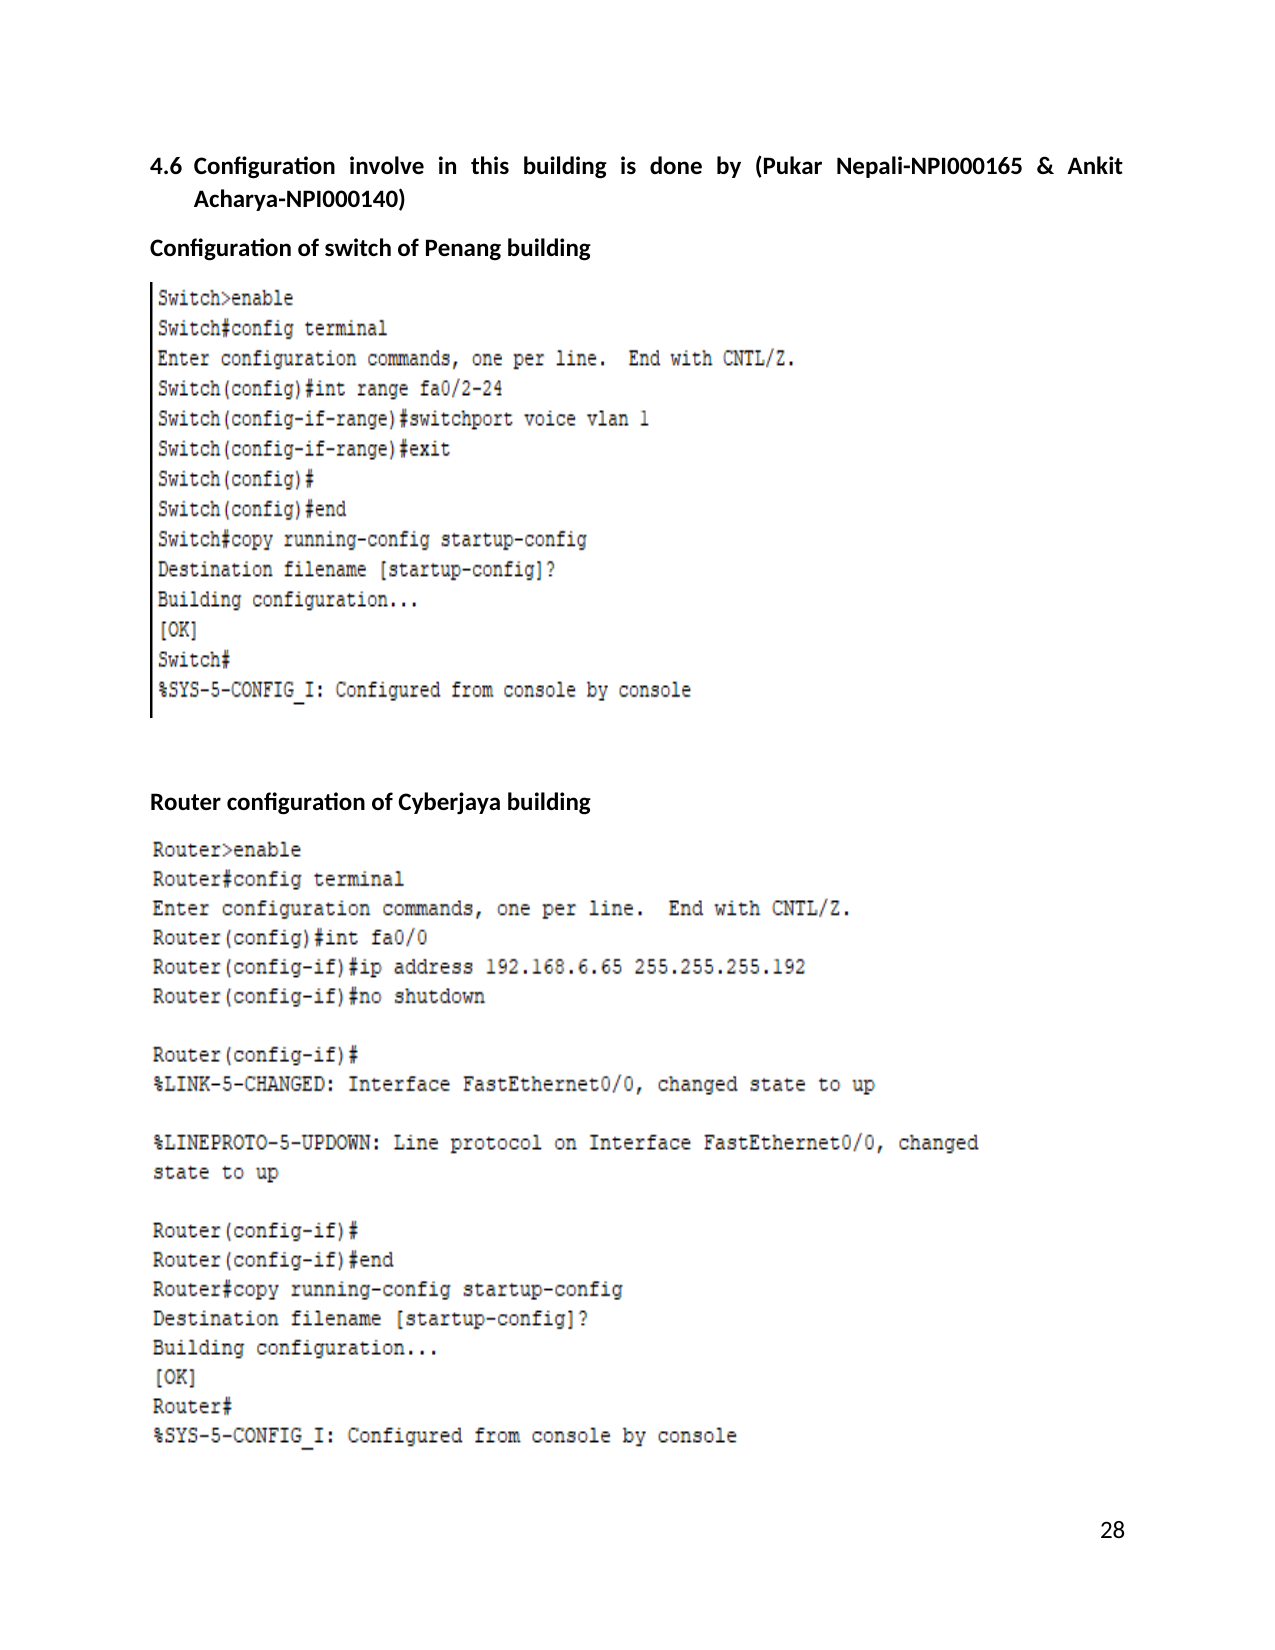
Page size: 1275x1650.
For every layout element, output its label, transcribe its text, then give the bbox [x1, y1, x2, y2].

picture [150, 282, 977, 718]
text Configuration of switch of Penang building [150, 232, 1125, 263]
picture [150, 836, 1013, 1463]
text Router configuration of Cyberjaya building [150, 786, 1125, 817]
list Configuration involve in this building is done by (Pukar Nepali-NPI000165 & Ankit Acharya-NPI000140) [150, 150, 1125, 213]
